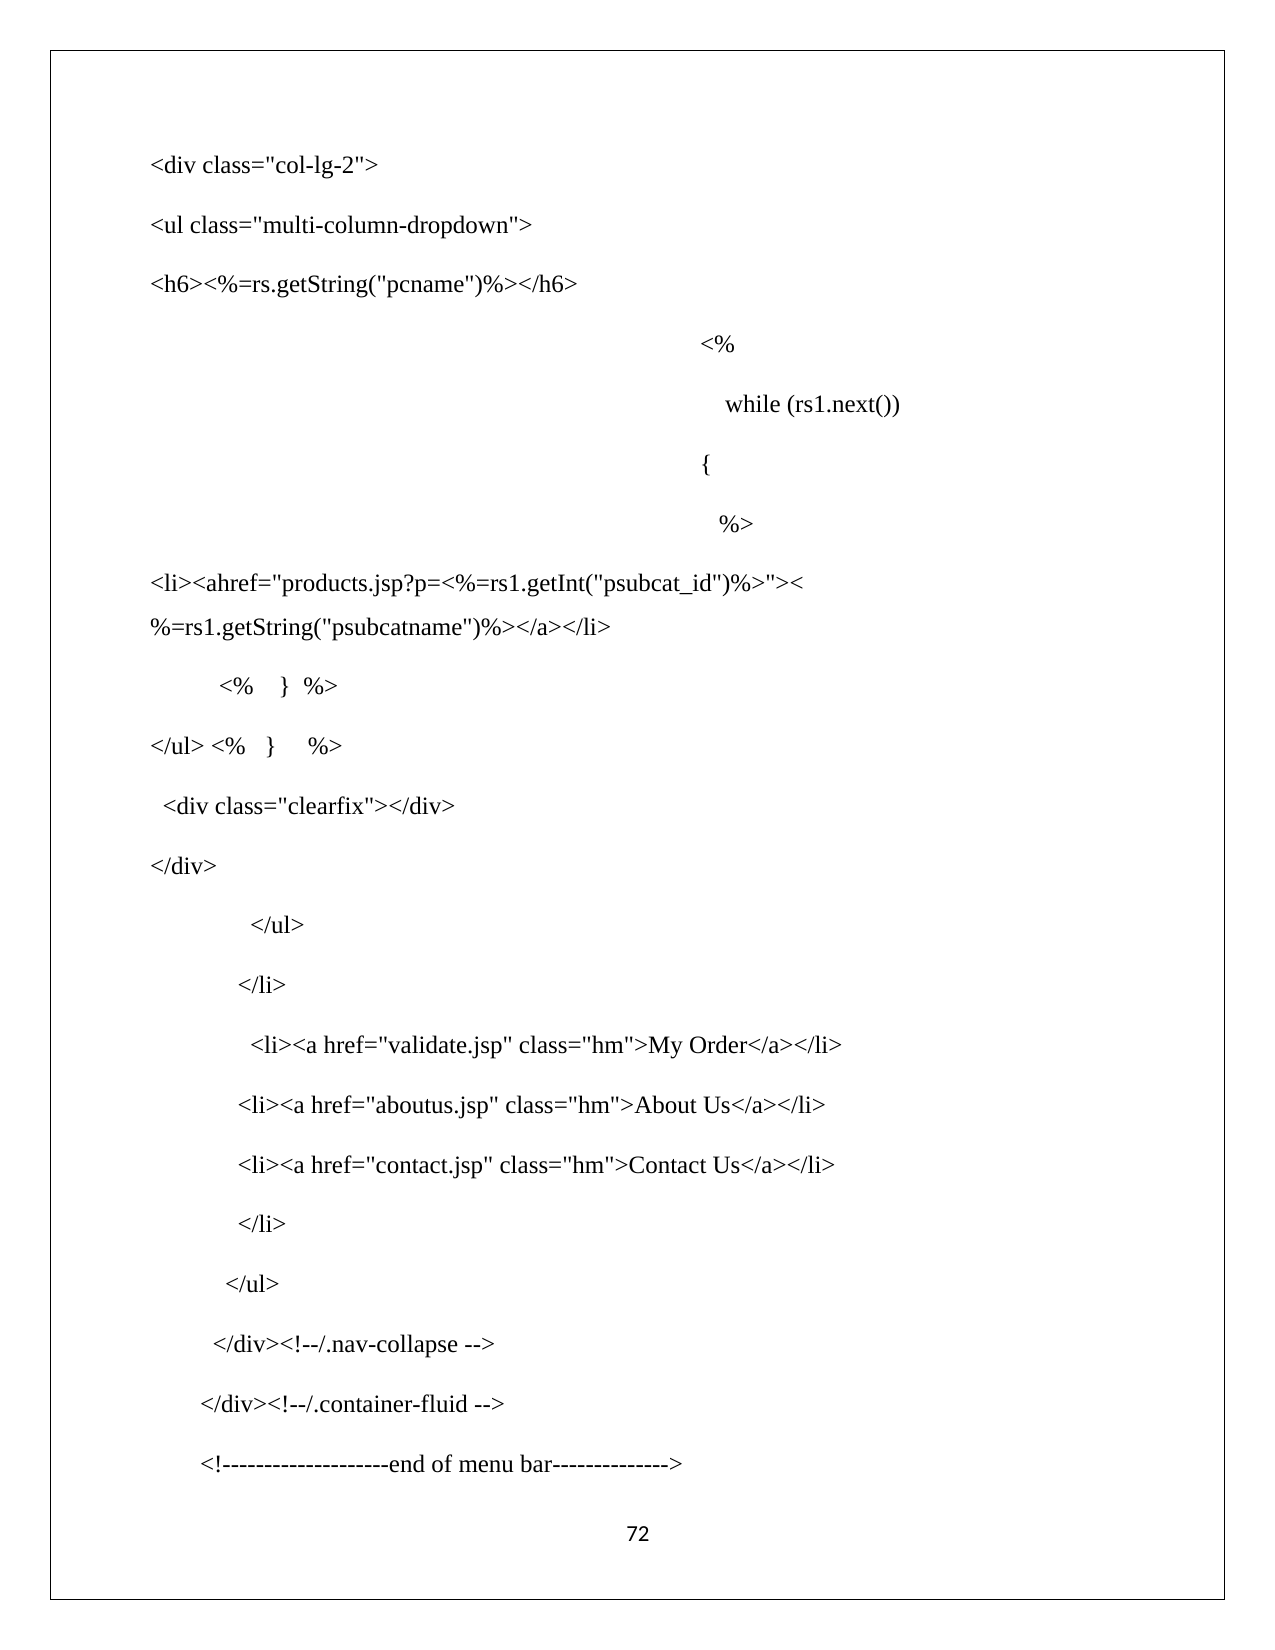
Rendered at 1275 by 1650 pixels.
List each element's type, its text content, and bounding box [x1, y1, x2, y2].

text <li><ahref="products.jsp?p=<%=rs1.getInt("psubcat_id")%>"><%=rs1.getString("psubcatname")%></a></li> [150, 568, 1125, 640]
text while (rs1.next()) [150, 389, 1125, 418]
text <% } %> [150, 671, 1125, 700]
text <h6><%=rs.getString("pcname")%></h6> [150, 269, 1125, 298]
text </ul> [150, 911, 1125, 939]
text <div class="col-lg-2"> [150, 150, 1125, 179]
text <% [150, 329, 1125, 358]
text </ul> [150, 1269, 1125, 1298]
text { [150, 449, 1125, 478]
text </li> [150, 1209, 1125, 1238]
text </ul> <% } %> [150, 731, 1125, 760]
text <li><a href="aboutus.jsp" class="hm">About Us</a></li> [150, 1090, 1125, 1119]
text </div><!--/.container-fluid --> [150, 1389, 1125, 1418]
text <li><a href="contact.jsp" class="hm">Contact Us</a></li> [150, 1150, 1125, 1178]
text </div> [150, 851, 1125, 879]
text <ul class="multi-column-dropdown"> [150, 210, 1125, 238]
text </li> [150, 970, 1125, 999]
text %> [150, 509, 1125, 537]
text <li><a href="validate.jsp" class="hm">My Order</a></li> [150, 1030, 1125, 1059]
text <!--------------------end of menu bar--------------> [150, 1449, 1125, 1477]
text </div><!--/.nav-collapse --> [150, 1329, 1125, 1358]
text <div class="clearfix"></div> [150, 791, 1125, 820]
